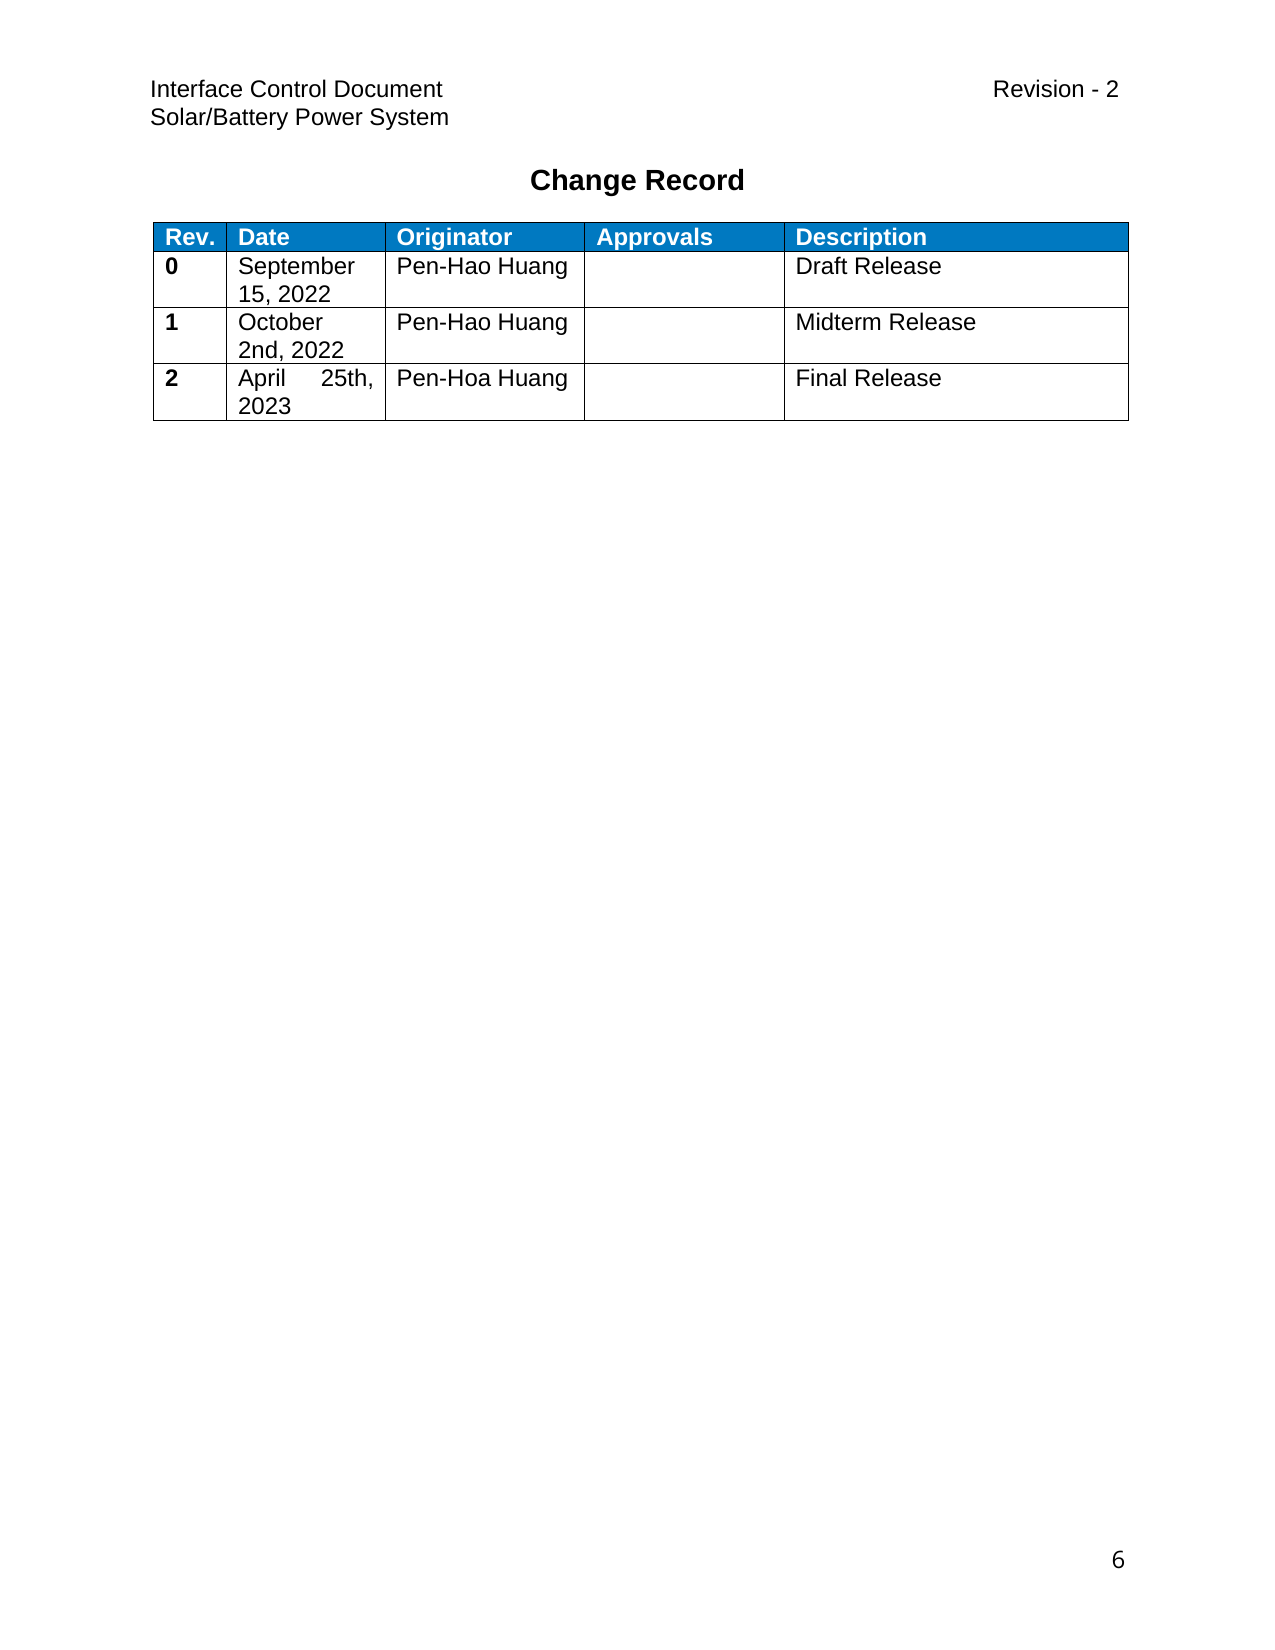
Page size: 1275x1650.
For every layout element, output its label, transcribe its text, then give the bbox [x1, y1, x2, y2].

table_cell Pen-Hao Huang [386, 308, 584, 363]
table_cell 2 [154, 364, 226, 419]
table_cell Final Release [785, 364, 1128, 419]
table_cell 1 [154, 308, 226, 363]
table_header Rev. [154, 223, 226, 251]
table_cell September 15, 2022 [227, 252, 385, 307]
table_cell October 2nd, 2022 [227, 308, 385, 363]
table_cell Pen-Hao Huang [386, 252, 584, 307]
table_cell Pen-Hoa Huang [386, 364, 584, 419]
text Change Record [150, 163, 1125, 196]
table_header Date [227, 223, 385, 251]
table_cell Midterm Release [785, 308, 1128, 363]
table_header Description [785, 223, 1128, 251]
table_cell [585, 252, 784, 307]
table_cell April 25th, 2023 [227, 364, 385, 419]
table_cell [585, 364, 784, 419]
table_cell Draft Release [785, 252, 1128, 307]
table_cell 0 [154, 252, 226, 307]
table_header Originator [386, 223, 584, 251]
table_cell [585, 308, 784, 363]
table_header Approvals [585, 223, 784, 251]
